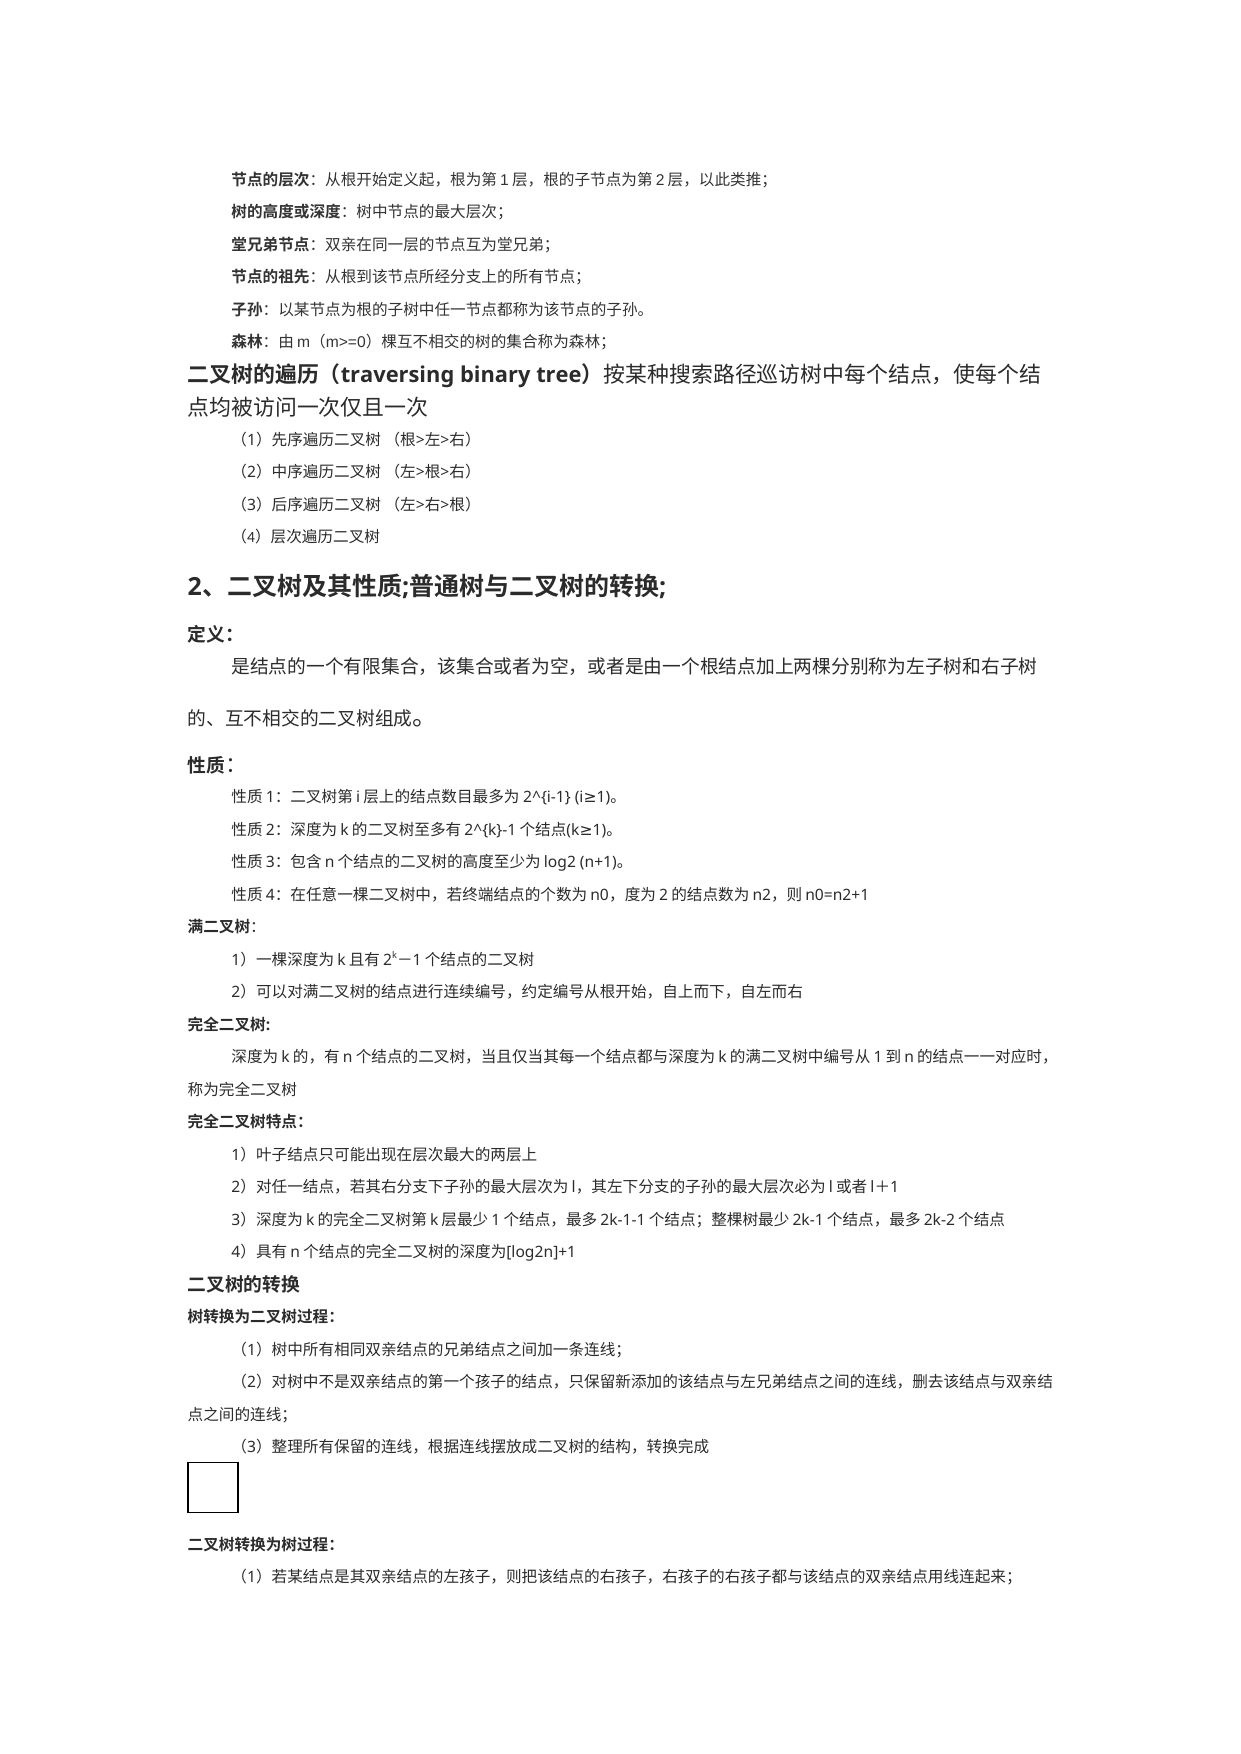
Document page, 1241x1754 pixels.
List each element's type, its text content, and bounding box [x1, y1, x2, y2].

text 二叉树转换为树过程： [187, 1527, 1053, 1559]
text 2）对任一结点，若其右分支下子孙的最大层次为l，其左下分支的子孙的最大层次必为l或者l＋1 [187, 1169, 1053, 1202]
text 二叉树的转换 [187, 1267, 1053, 1299]
text （1）树中所有相同双亲结点的兄弟结点之间加一条连线； [187, 1332, 1053, 1364]
text 是结点的一个有限集合，该集合或者为空，或者是由一个根结点加上两棵分别称为左子树和右子树的、互不相交的二叉树组成。 [187, 649, 1053, 747]
text 性质4：在任意一棵二叉树中，若终端结点的个数为n0，度为2的结点数为n2，则n0=n2+1 [187, 877, 1053, 909]
text （1）若某结点是其双亲结点的左孩子，则把该结点的右孩子，右孩子的右孩子都与该结点的双亲结点用线连起来； [187, 1559, 1053, 1592]
text 性质： [187, 747, 1053, 779]
text 完全二叉树: [187, 1007, 1053, 1039]
text 性质1：二叉树第i层上的结点数目最多为 2^{i-1} (i≥1)。 [187, 779, 1053, 812]
text 性质3：包含n个结点的二叉树的高度至少为log2 (n+1)。 [187, 844, 1053, 877]
text 树转换为二叉树过程： [187, 1299, 1053, 1332]
text 堂兄弟节点：双亲在同一层的节点互为堂兄弟； [187, 227, 1053, 259]
text 深度为k的，有n个结点的二叉树，当且仅当其每一个结点都与深度为k的满二叉树中编号从1到n的结点一一对应时，称为完全二叉树 [187, 1039, 1053, 1104]
text 满二叉树： [187, 909, 1053, 942]
text （3）后序遍历二叉树 （左>右>根） [187, 487, 1053, 519]
text 子孙：以某节点为根的子树中任一节点都称为该节点的子孙。 [187, 292, 1053, 324]
text 4）具有n个结点的完全二叉树的深度为[log2n]+1 [187, 1234, 1053, 1267]
text 1）叶子结点只可能出现在层次最大的两层上 [187, 1137, 1053, 1169]
text 二叉树的遍历（traversing binary tree）按某种搜索路径巡访树中每个结点，使每个结点均被访问一次仅且一次 [187, 357, 1053, 422]
text （2）对树中不是双亲结点的第一个孩子的结点，只保留新添加的该结点与左兄弟结点之间的连线，删去该结点与双亲结点之间的连线； [187, 1364, 1053, 1429]
text ​​ [187, 1462, 1053, 1527]
text （4）层次遍历二叉树 [187, 519, 1053, 552]
text 定义： [187, 617, 1053, 649]
text （2）中序遍历二叉树 （左>根>右） [187, 454, 1053, 487]
text 森林：由m（m>=0）棵互不相交的树的集合称为森林； [187, 324, 1053, 357]
text 2、二叉树及其性质;普通树与二叉树的转换; [187, 552, 1053, 617]
text 完全二叉树特点： [187, 1104, 1053, 1137]
text （1）先序遍历二叉树 （根>左>右） [187, 422, 1053, 454]
text （3）整理所有保留的连线，根据连线摆放成二叉树的结构，转换完成 [187, 1429, 1053, 1462]
text 1）一棵深度为k且有2k－1个结点的二叉树 [187, 942, 1053, 974]
text 树的高度或深度：树中节点的最大层次； [187, 194, 1053, 227]
text 性质2：深度为k的二叉树至多有2^{k}-1个结点(k≥1)。 [187, 812, 1053, 844]
text 节点的层次：从根开始定义起，根为第1层，根的子节点为第2层，以此类推； [187, 162, 1053, 194]
text 3）深度为k的完全二叉树第k层最少1个结点，最多2k-1-1个结点；整棵树最少2k-1个结点，最多2k-2个结点 [187, 1202, 1053, 1234]
text 2）可以对满二叉树的结点进行连续编号，约定编号从根开始，自上而下，自左而右 [187, 974, 1053, 1007]
text 节点的祖先：从根到该节点所经分支上的所有节点； [187, 259, 1053, 292]
